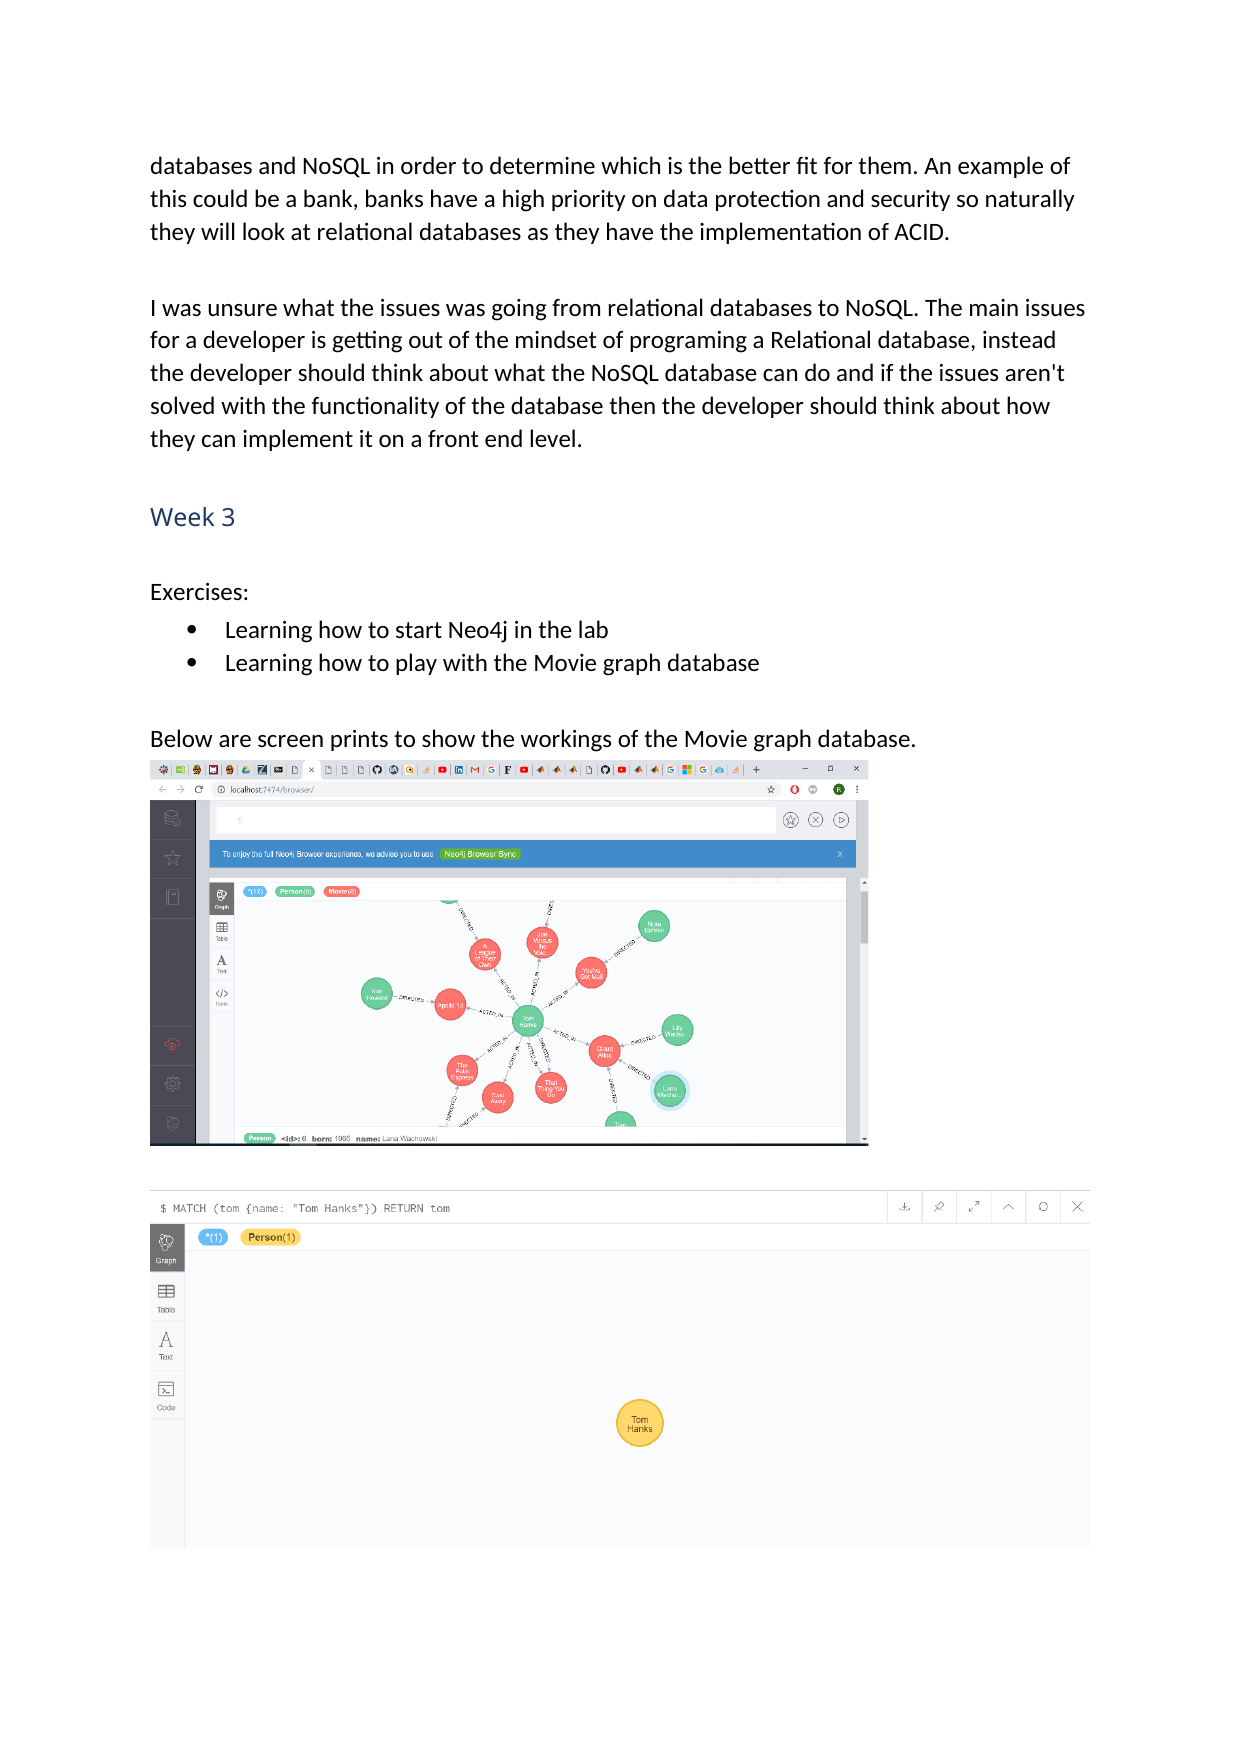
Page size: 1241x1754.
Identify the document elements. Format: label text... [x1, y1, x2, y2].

text Exercises: [150, 576, 1090, 607]
picture [150, 1190, 1091, 1548]
text I was unsure what the issues was going from relational databases to NoSQL. The main issues for a developer is getting out of the mindset of programing a Relational database, instead the developer should think about what the NoSQL database can do and if the issues aren't solved with the functionality of the database then the developer should think about how they can implement it on a front end level. [150, 292, 1090, 454]
text Below are screen prints to show the workings of the Movie graph database. [150, 723, 1090, 753]
subtitle Week 3 [150, 499, 1090, 533]
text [150, 150, 1090, 246]
list Learning how to play with the Movie graph database [187, 647, 1090, 677]
picture [150, 760, 869, 1146]
list Learning how to start Neo4j in the lab [187, 614, 1090, 644]
